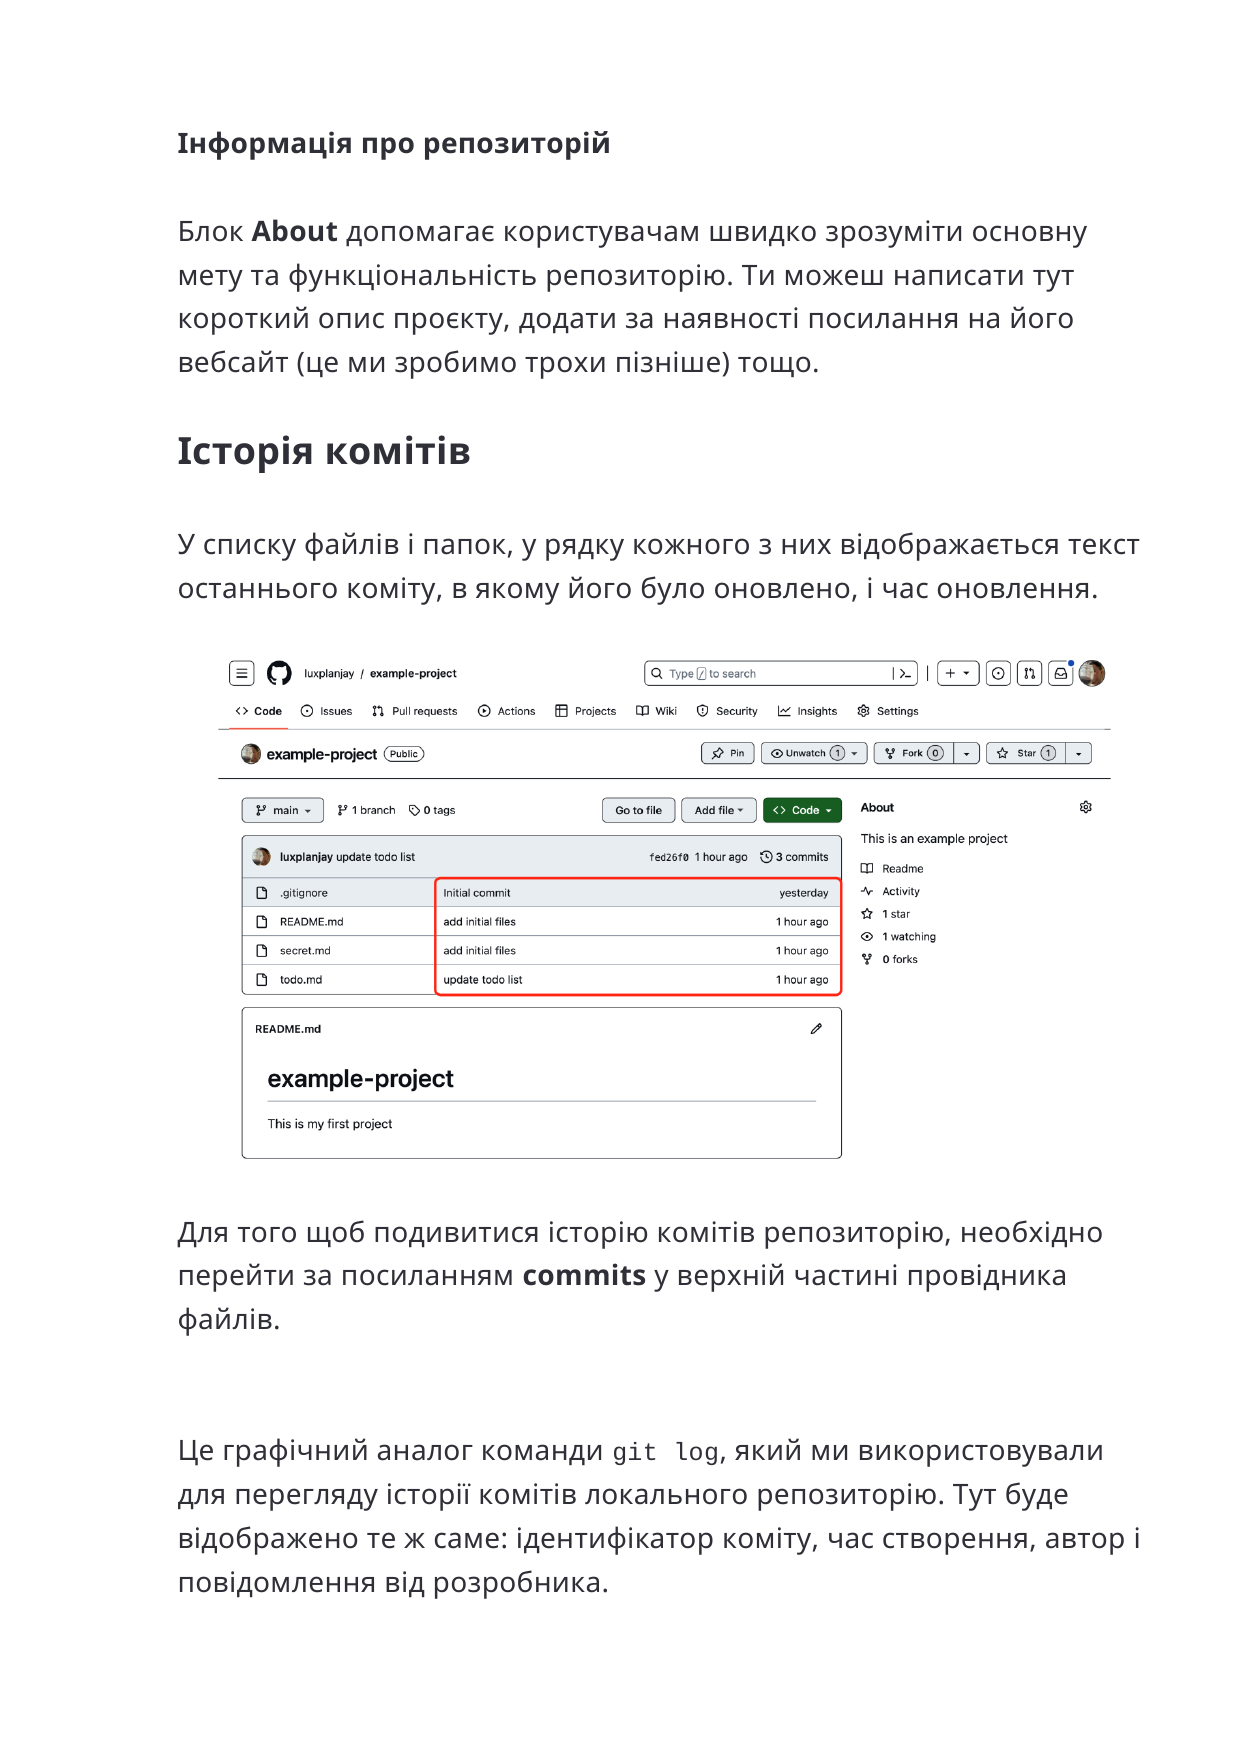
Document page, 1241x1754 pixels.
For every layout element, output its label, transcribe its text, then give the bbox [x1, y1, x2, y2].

text У списку файлів і папок, у рядку кожного з них відображається текст останнього коміту, в якому його було оновлено, і час оновлення. [177, 519, 1152, 607]
text Історія комітів [177, 424, 1152, 475]
text Інформація про репозиторій [177, 118, 1152, 162]
text Це графічний аналог команди git log, який ми використовували для перегляду історії комітів локального репозиторію. Тут буде відображено те ж саме: ідентифікатор коміту, час створення, автор і повідомлення від розробника. [177, 1425, 1152, 1600]
text Для того щоб подивитися історію комітів репозиторію, необхідно перейти за посиланням commits у верхній частині провідника файлів. [177, 1206, 1152, 1338]
picture [218, 650, 1111, 1163]
text Блок About допомагає користувачам швидко зрозуміти основну мету та функціональність репозиторію. Ти можеш написати тут короткий опис проєкту, додати за наявності посилання на його вебсайт (це ми зробимо трохи пізніше) тощо. [177, 206, 1152, 381]
